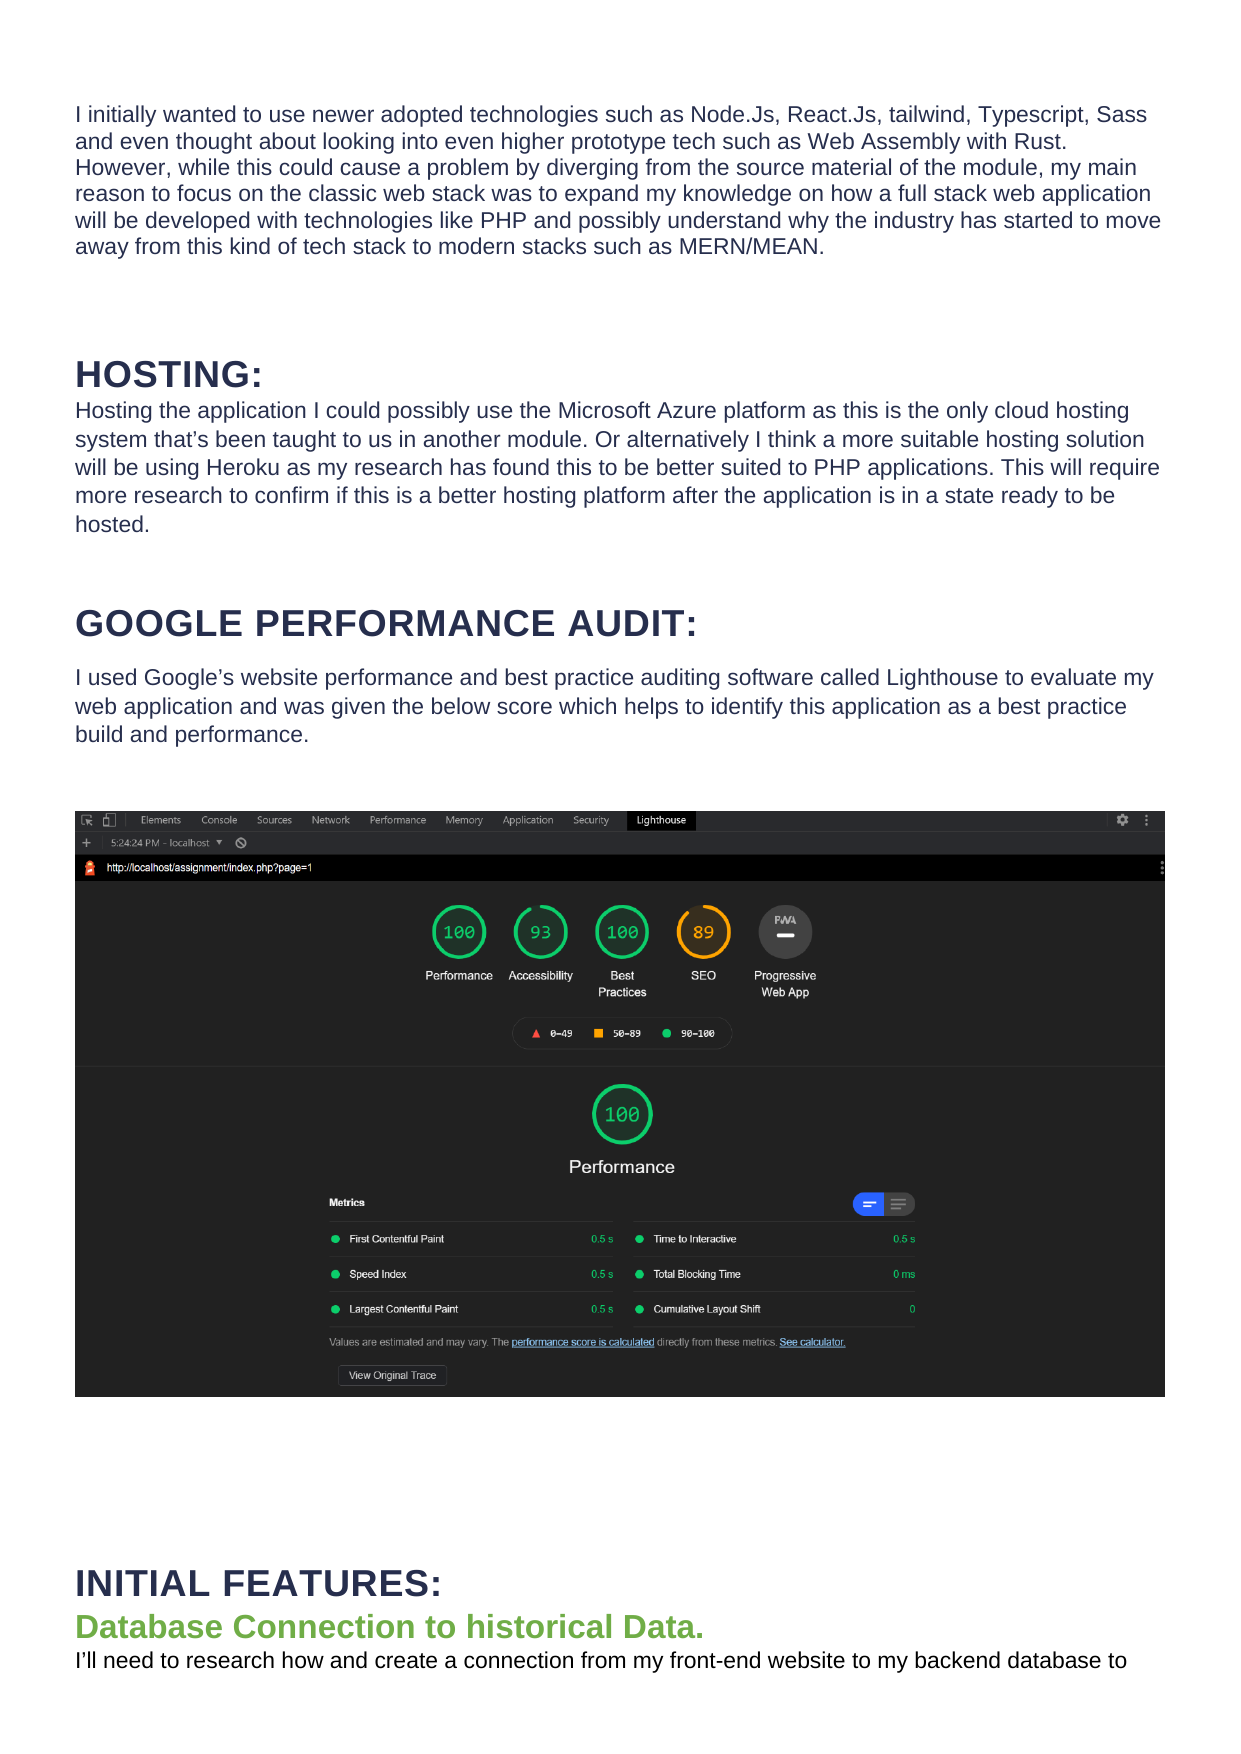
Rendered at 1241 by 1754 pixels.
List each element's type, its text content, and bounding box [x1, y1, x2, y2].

picture [75, 811, 1165, 1397]
text Google PERFORMANCE AUDIT: [75, 601, 1165, 644]
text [75, 1533, 1165, 1674]
text I used Google’s website performance and best practice auditing software called Lighthouse to evaluate my web application and was given the below score which helps to identify this application as a best practice build and performance. [75, 664, 1165, 747]
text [75, 75, 1165, 259]
text HOSTING: Hosting the application I could possibly use the Microsoft Azure platform as this is the only cloud hosting system that’s been taught to us in another module. Or alternatively I think a more suitable hosting solution will be using Heroku as my research has found this to be better suited to PHP applications. This will require more research to confirm if this is a better hosting platform after the application is in a state ready to be hosted. [75, 352, 1165, 537]
